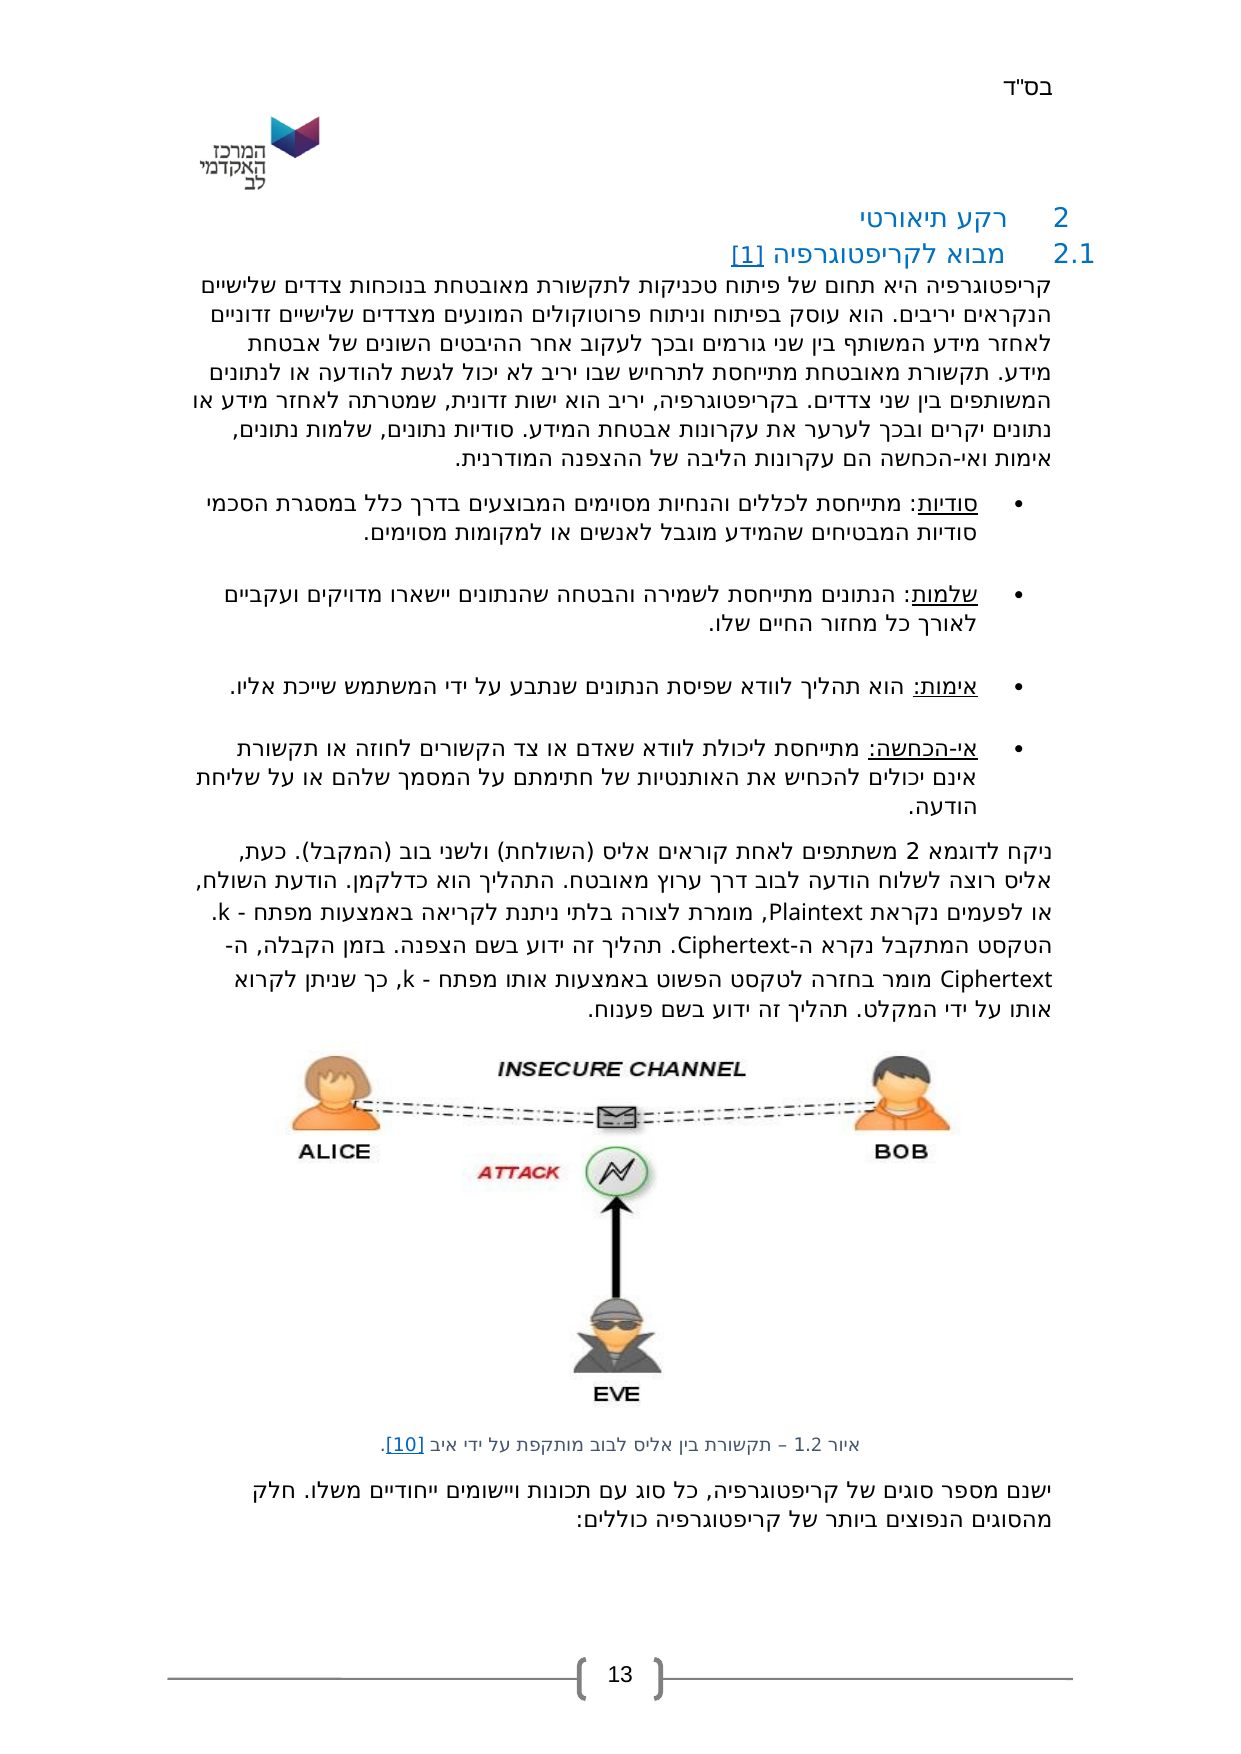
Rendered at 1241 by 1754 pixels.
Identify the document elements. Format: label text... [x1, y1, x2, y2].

list סודיות: מתייחסת לכללים והנחיות מסוימים המבוצעים בדרך כלל במסגרת הסכמי סודיות המבטיחים שהמידע מוגבל לאנשים או למקומות מסוימים. [187, 490, 1015, 546]
list אימות: הוא תהליך לוודא שפיסת הנתונים שנתבע על ידי המשתמש שייכת אליו. [187, 673, 1015, 699]
picture [250, 1041, 990, 1413]
subtitle רקע תיאורטי [187, 203, 1053, 234]
text איור ‎2.1 – תקשורת בין אליס לבוב מותקפת על ידי איב [10]. [187, 1431, 1053, 1457]
subtitle מבוא לקריפטוגרפיה [1] [187, 238, 1053, 270]
text ניקח לדוגמא 2 משתתפים לאחת קוראים אליס (השולחת) ולשני בוב (המקבל). כעת, אליס רוצה לשלוח הודעה לבוב דרך ערוץ מאובטח. התהליך הוא כדלקמן. הודעת השולח, או לפעמים נקראת Plaintext, מומרת לצורה בלתי ניתנת לקריאה באמצעות מפתח - k. הטקסט המתקבל נקרא ה-Ciphertext. תהליך זה ידוע בשם הצפנה. בזמן הקבלה, ה-Ciphertext מומר בחזרה לטקסט הפשוט באמצעות אותו מפתח - k, כך שניתן לקרוא אותו על ידי המקלט. תהליך זה ידוע בשם פענוח. [187, 838, 1053, 1023]
list אי-הכחשה: מתייחסת ליכולת לוודא שאדם או צד הקשורים לחוזה או תקשורת אינם יכולים להכחיש את האותנטיות של חתימתם על המסמך שלהם או על שליחת הודעה. [187, 735, 1015, 819]
text ישנם מספר סוגים של קריפטוגרפיה, כל סוג עם תכונות ויישומים ייחודיים משלו. חלק מהסוגים הנפוצים ביותר של קריפטוגרפיה כוללים: [187, 1478, 1053, 1533]
list שלמות: הנתונים מתייחסת לשמירה והבטחה שהנתונים יישארו מדויקים ועקביים לאורך כל מחזור החיים שלו. [187, 582, 1015, 637]
text קריפטוגרפיה היא תחום של פיתוח טכניקות לתקשורת מאובטחת בנוכחות צדדים שלישיים הנקראים יריבים. הוא עוסק בפיתוח וניתוח פרוטוקולים המונעים מצדדים שלישיים זדוניים לאחזר מידע המשותף בין שני גורמים ובכך לעקוב אחר ההיבטים השונים של אבטחת מידע. תקשורת מאובטחת מתייחסת לתרחיש שבו יריב לא יכול לגשת להודעה או לנתונים המשותפים בין שני צדדים. בקריפטוגרפיה, יריב הוא ישות זדונית, שמטרתה לאחזר מידע או נתונים יקרים ובכך לערער את עקרונות אבטחת המידע. סודיות נתונים, שלמות נתונים, אימות ואי-הכחשה הם עקרונות הליבה של ההצפנה המודרנית. [187, 272, 1053, 472]
